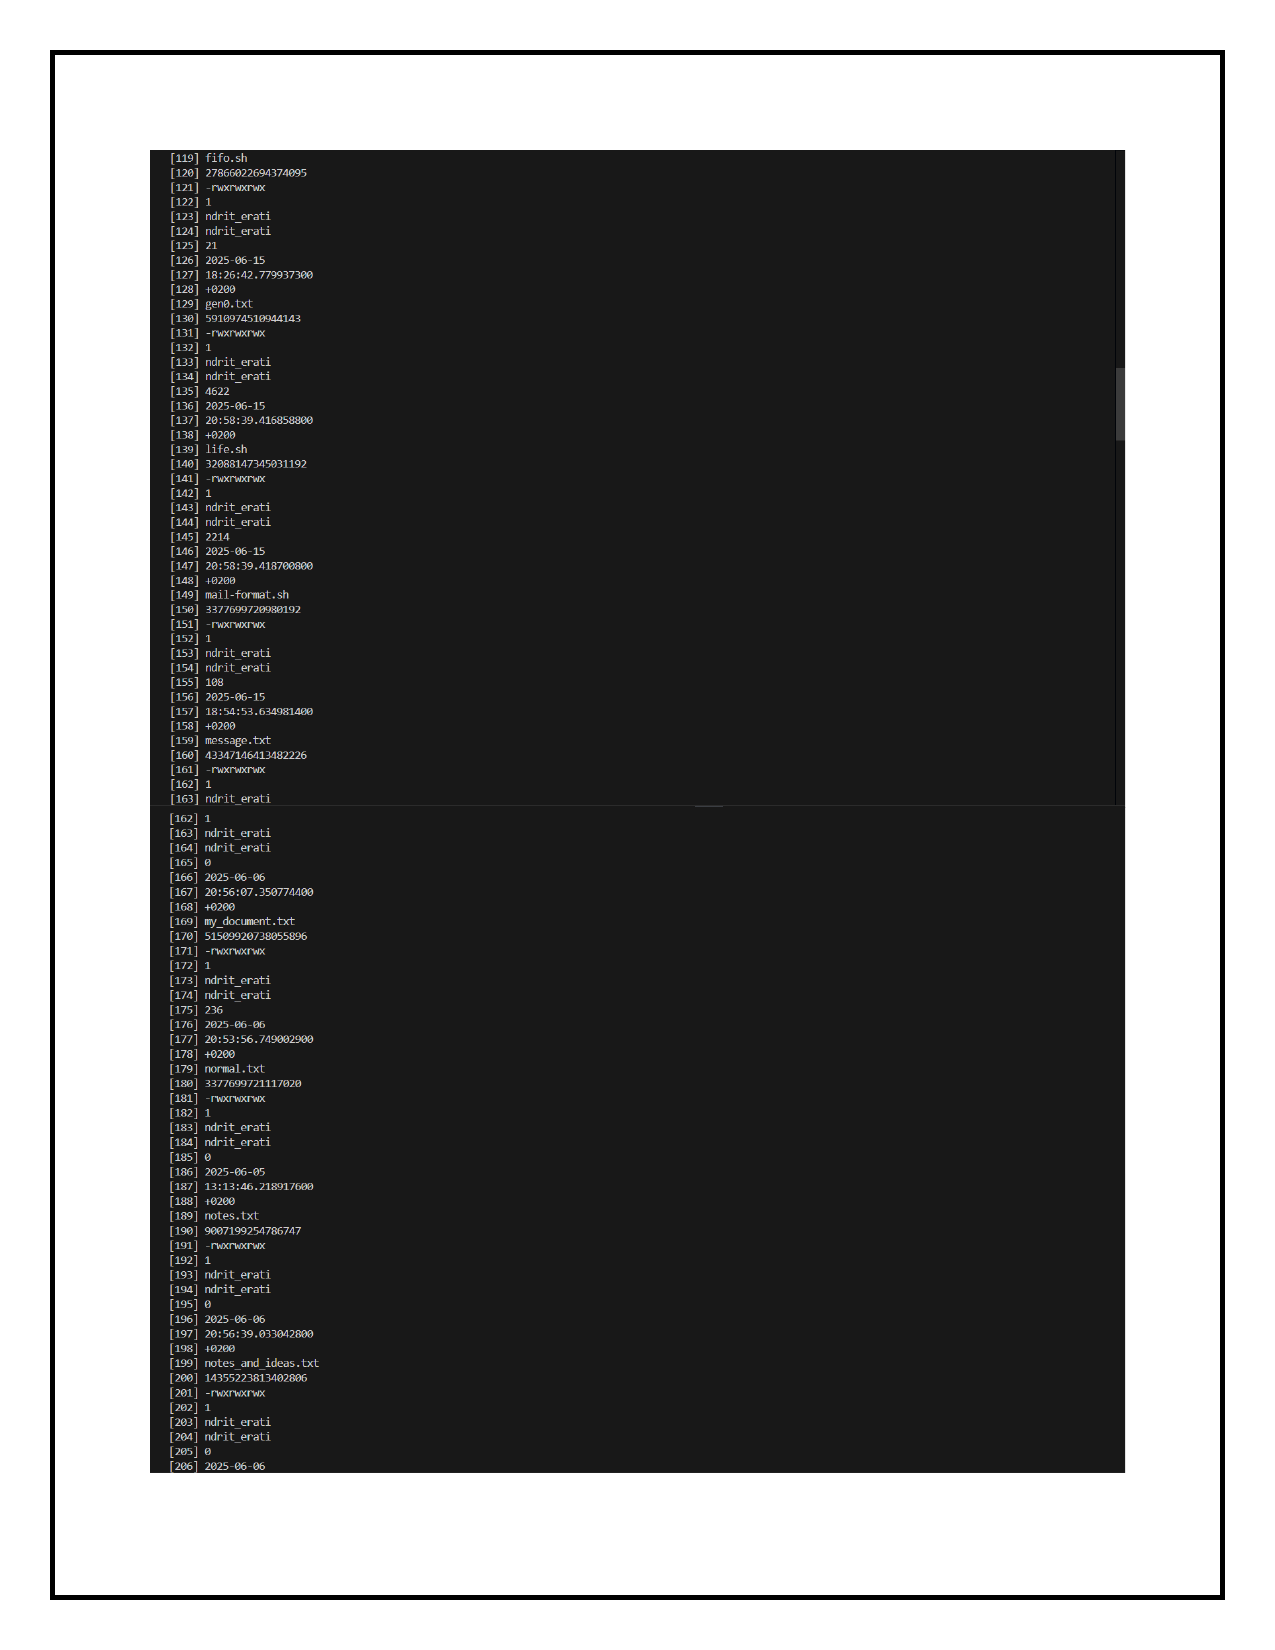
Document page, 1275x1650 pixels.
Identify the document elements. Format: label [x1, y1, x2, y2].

picture [150, 150, 1125, 1473]
